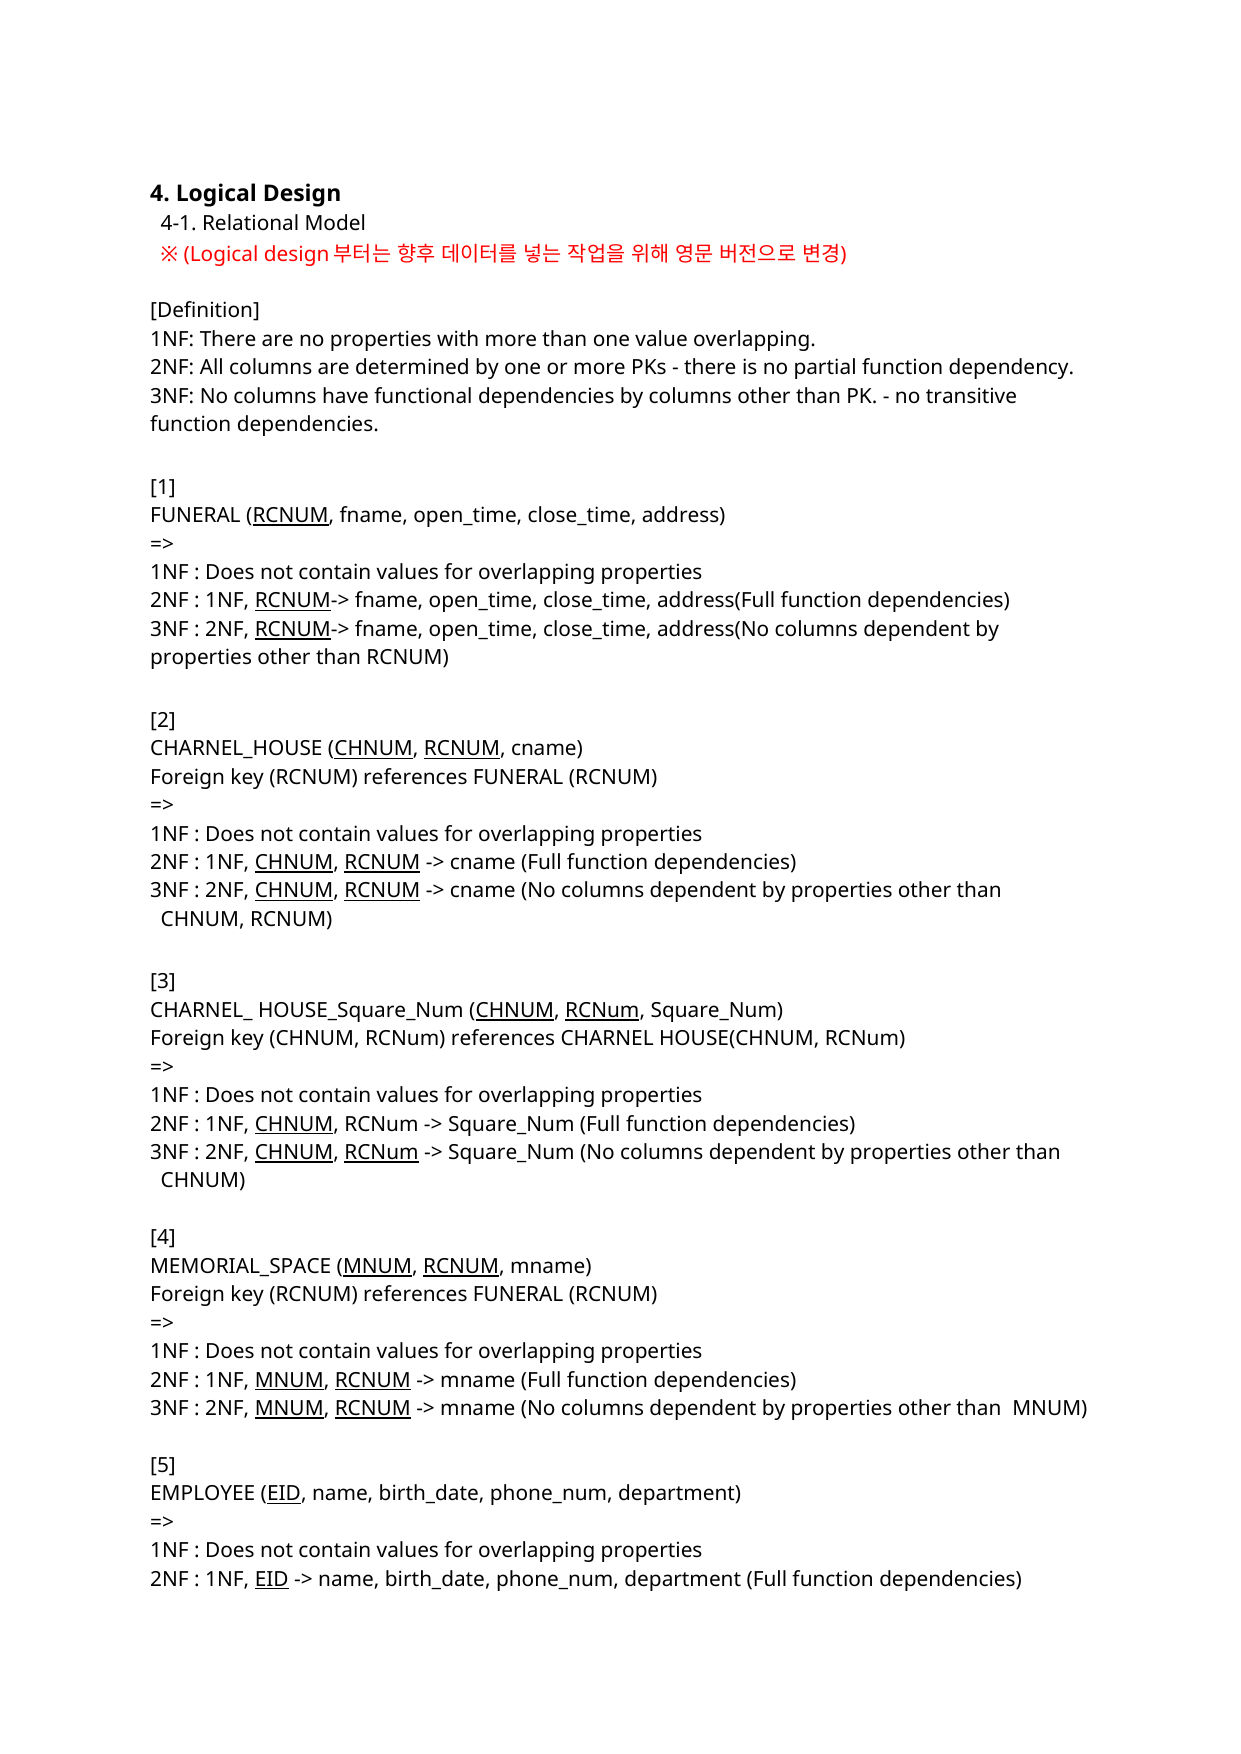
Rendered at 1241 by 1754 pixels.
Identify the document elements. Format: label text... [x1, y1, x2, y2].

text [2] CHARNEL_HOUSE (CHNUM, RCNUM, cname) Foreign key (RCNUM) references FUNERAL (RCNUM) [150, 705, 1090, 790]
text [Definition] [150, 296, 1090, 324]
text => 1NF : Does not contain values for overlapping properties [150, 1052, 1090, 1109]
text => [150, 1507, 1090, 1535]
text 3NF : 2NF, CHNUM, RCNum -> Square_Num (No columns dependent by properties other than CHNUM) [150, 1137, 1090, 1194]
text 1NF : Does not contain values for overlapping properties [150, 819, 1090, 847]
text 2NF : 1NF, MNUM, RCNUM -> mname (Full function dependencies) [150, 1365, 1090, 1393]
text [3] CHARNEL_ HOUSE_Square_Num (CHNUM, RCNum, Square_Num) Foreign key (CHNUM, RCNum) references CHARNEL HOUSE(CHNUM, RCNum) [150, 967, 1090, 1052]
text 1NF: There are no properties with more than one value overlapping. [150, 324, 1090, 352]
text 2NF : 1NF, RCNUM-> fname, open_time, close_time, address(Full function dependencies) [150, 586, 1090, 614]
text => [150, 790, 1090, 819]
text 4. Logical Design [150, 177, 1090, 208]
text 1NF : Does not contain values for overlapping properties [150, 1535, 1090, 1564]
text => [150, 529, 1090, 557]
text 4-1. Relational Model [150, 208, 1090, 237]
text 3NF : 2NF, MNUM, RCNUM -> mname (No columns dependent by properties other than MNUM) [150, 1393, 1090, 1422]
text 2NF: All columns are determined by one or more PKs - there is no partial function dependency. 3NF: No columns have functional dependencies by columns other than PK. - no transitive function dependencies. [150, 352, 1090, 472]
text ※ (Logical design부터는 향후 데이터를 넣는 작업을 위해 영문 버전으로 변경) [150, 237, 1090, 267]
text [1] FUNERAL (RCNUM, fname, open_time, close_time, address) [150, 472, 1090, 529]
text 3NF : 2NF, CHNUM, RCNUM -> cname (No columns dependent by properties other than CHNUM, RCNUM) [150, 876, 1090, 967]
text 2NF : 1NF, EID -> name, birth_date, phone_num, department (Full function dependencies) [150, 1564, 1090, 1592]
text 3NF : 2NF, RCNUM-> fname, open_time, close_time, address(No columns dependent by properties other than RCNUM) [150, 614, 1090, 705]
text 1NF : Does not contain values for overlapping properties [150, 557, 1090, 586]
text => [150, 1308, 1090, 1336]
text 2NF : 1NF, CHNUM, RCNum -> Square_Num (Full function dependencies) [150, 1109, 1090, 1137]
text [5] EMPLOYEE (EID, name, birth_date, phone_num, department) [150, 1450, 1090, 1507]
text 2NF : 1NF, CHNUM, RCNUM -> cname (Full function dependencies) [150, 847, 1090, 876]
text [4] MEMORIAL_SPACE (MNUM, RCNUM, mname) Foreign key (RCNUM) references FUNERAL (RCNUM) [150, 1222, 1090, 1308]
text 1NF : Does not contain values for overlapping properties [150, 1336, 1090, 1365]
